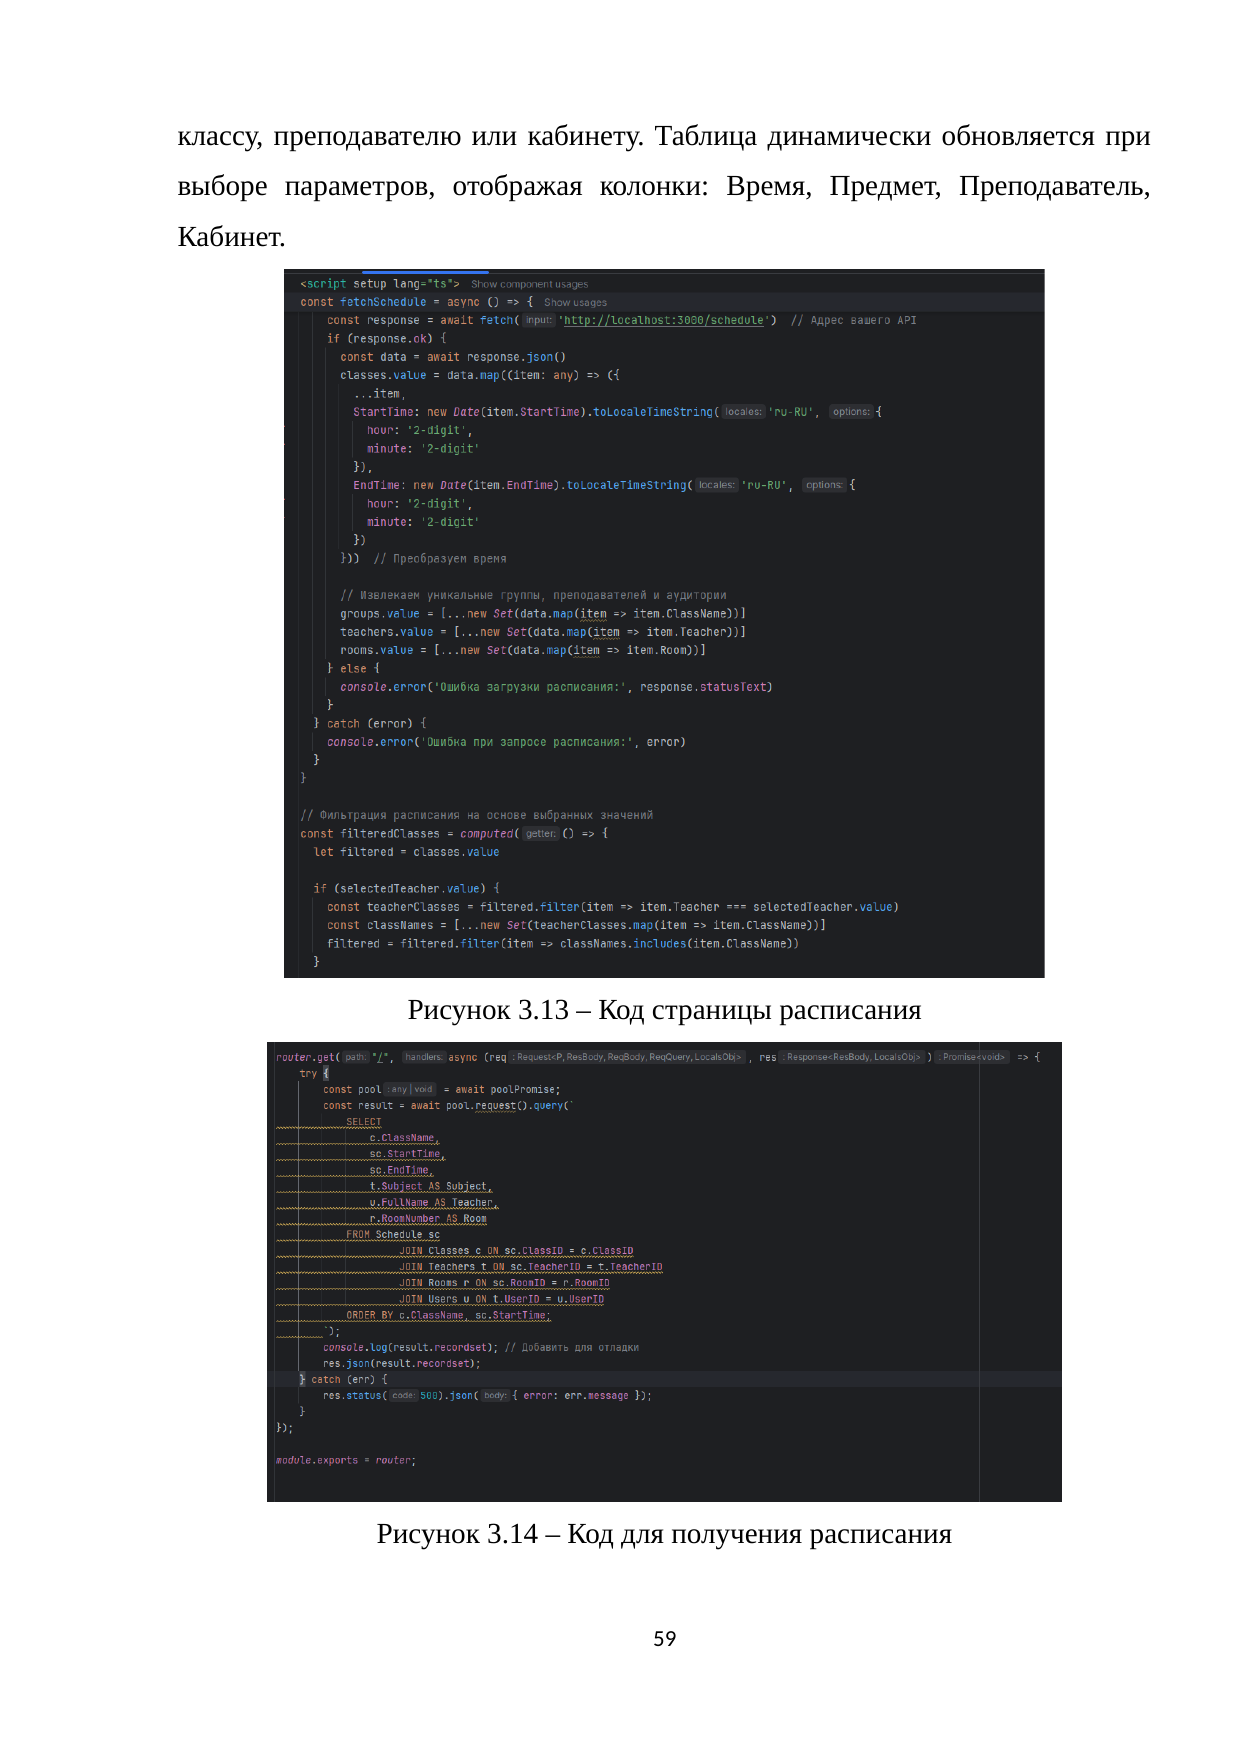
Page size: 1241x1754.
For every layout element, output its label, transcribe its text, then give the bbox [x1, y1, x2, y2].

picture [284, 269, 1045, 978]
text Рисунок 3.14 – Код для получения расписания [177, 1516, 1152, 1549]
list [177, 118, 1152, 252]
text Рисунок 3.13 – Код страницы расписания [177, 992, 1152, 1026]
picture [267, 1042, 1062, 1502]
